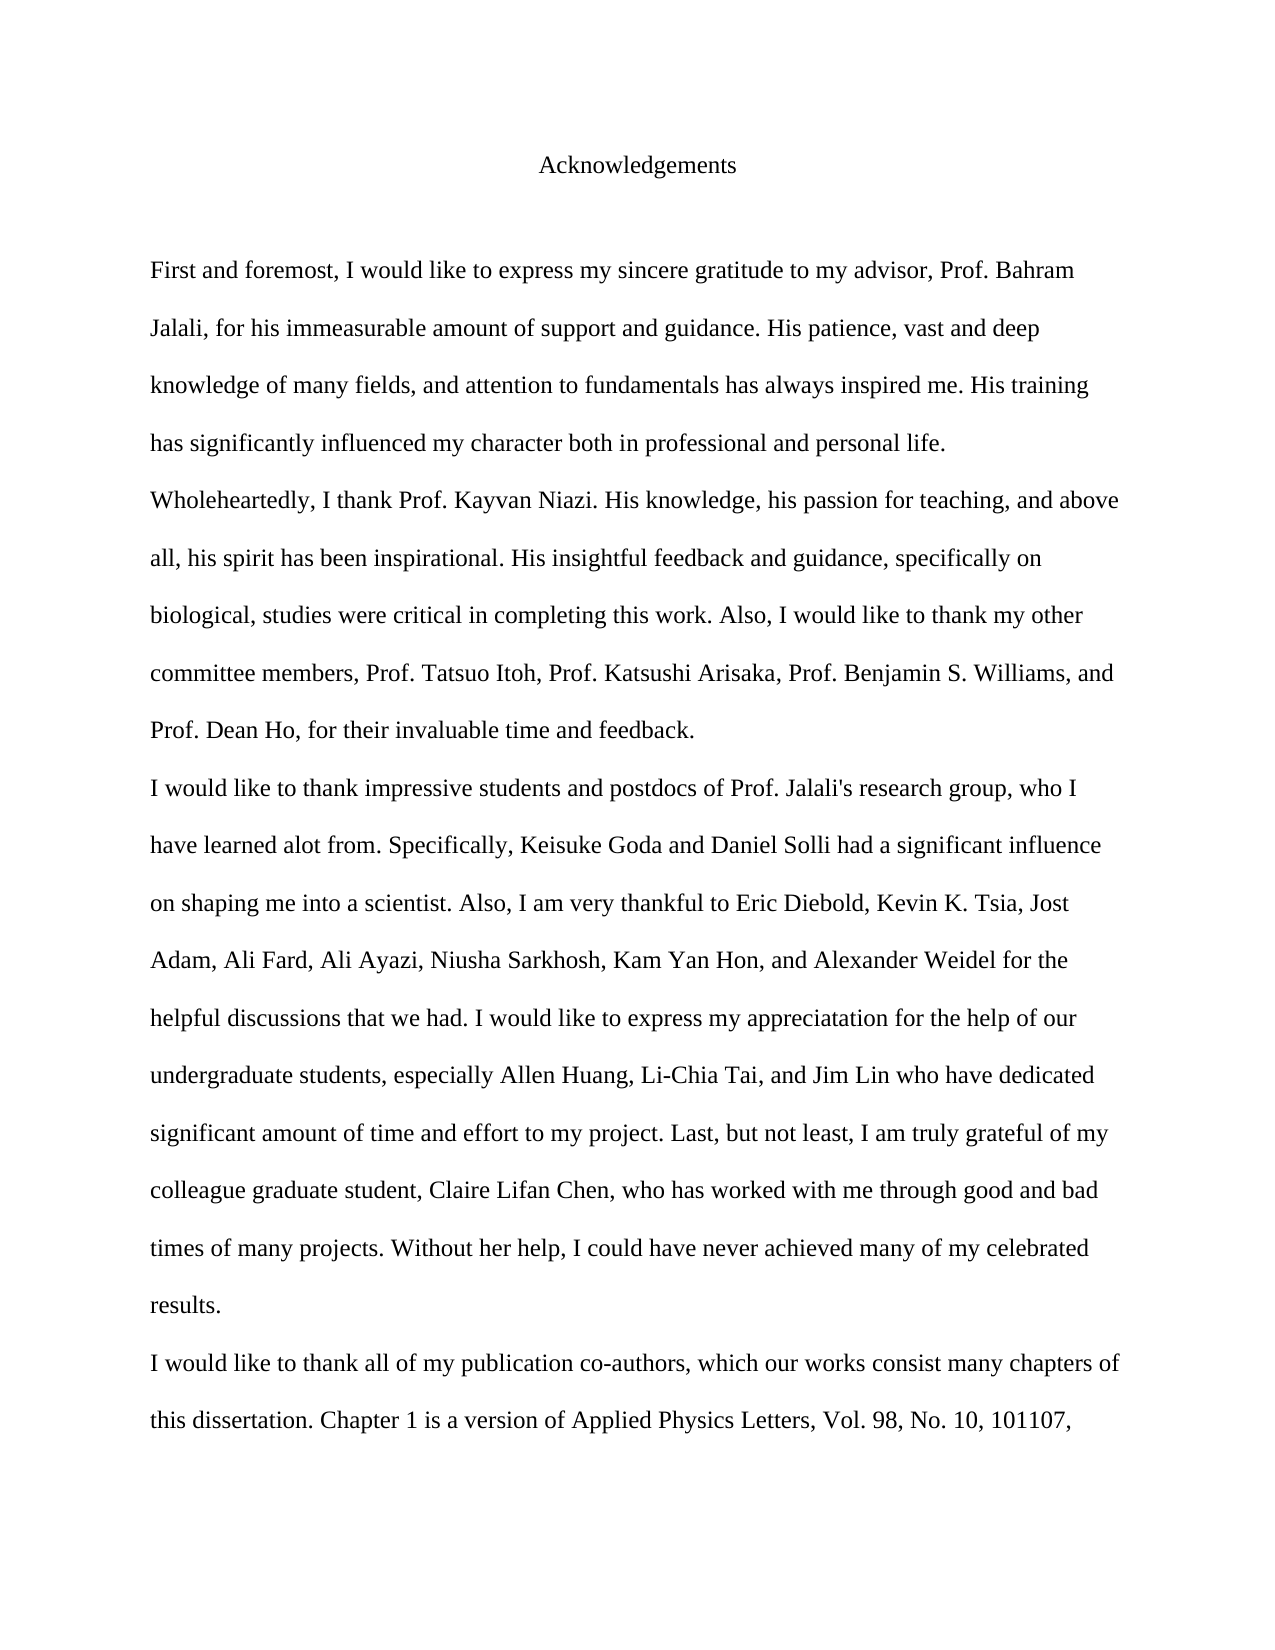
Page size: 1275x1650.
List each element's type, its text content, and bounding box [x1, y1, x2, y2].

text First and foremost, I would like to express my sincere gratitude to my advisor, Prof. Bahram Jalali, for his immeasurable amount of support and guidance. His patience, vast and deep knowledge of many fields, and attention to fundamentals has always inspired me. His training has significantly influenced my character both in professional and personal life. [150, 255, 1125, 456]
text I would like to thank impressive students and postdocs of Prof. Jalali's research group, who I have learned alot from. Specifically, Keisuke Goda and Daniel Solli had a significant influence on shaping me into a scientist. Also, I am very thankful to Eric Diebold, Kevin K. Tsia, Jost Adam, Ali Fard, Ali Ayazi, Niusha Sarkhosh, Kam Yan Hon, and Alexander Weidel for the helpful discussions that we had. I would like to express my appreciatation for the help of our undergraduate students, especially Allen Huang, Li-Chia Tai, and Jim Lin who have dedicated significant amount of time and effort to my project. Last, but not least, I am truly grateful of my colleague graduate student, Claire Lifan Chen, who has worked with me through good and bad times of many projects. Without her help, I could have never achieved many of my celebrated results. [150, 773, 1125, 1319]
text I would like to thank all of my publication co-authors, which our works consist many chapters of this dissertation. Chapter 1 is a version of Applied Physics Letters, Vol. 98, No. 10, 101107, [150, 1348, 1125, 1434]
text Acknowledgements [150, 150, 1125, 179]
text Wholeheartedly, I thank Prof. Kayvan Niazi. His knowledge, his passion for teaching, and above all, his spirit has been inspirational. His insightful feedback and guidance, specifically on biological, studies were critical in completing this work. Also, I would like to thank my other committee members, Prof. Tatsuo Itoh, Prof. Katsushi Arisaka, Prof. Benjamin S. Williams, and Prof. Dean Ho, for their invaluable time and feedback. [150, 485, 1125, 744]
